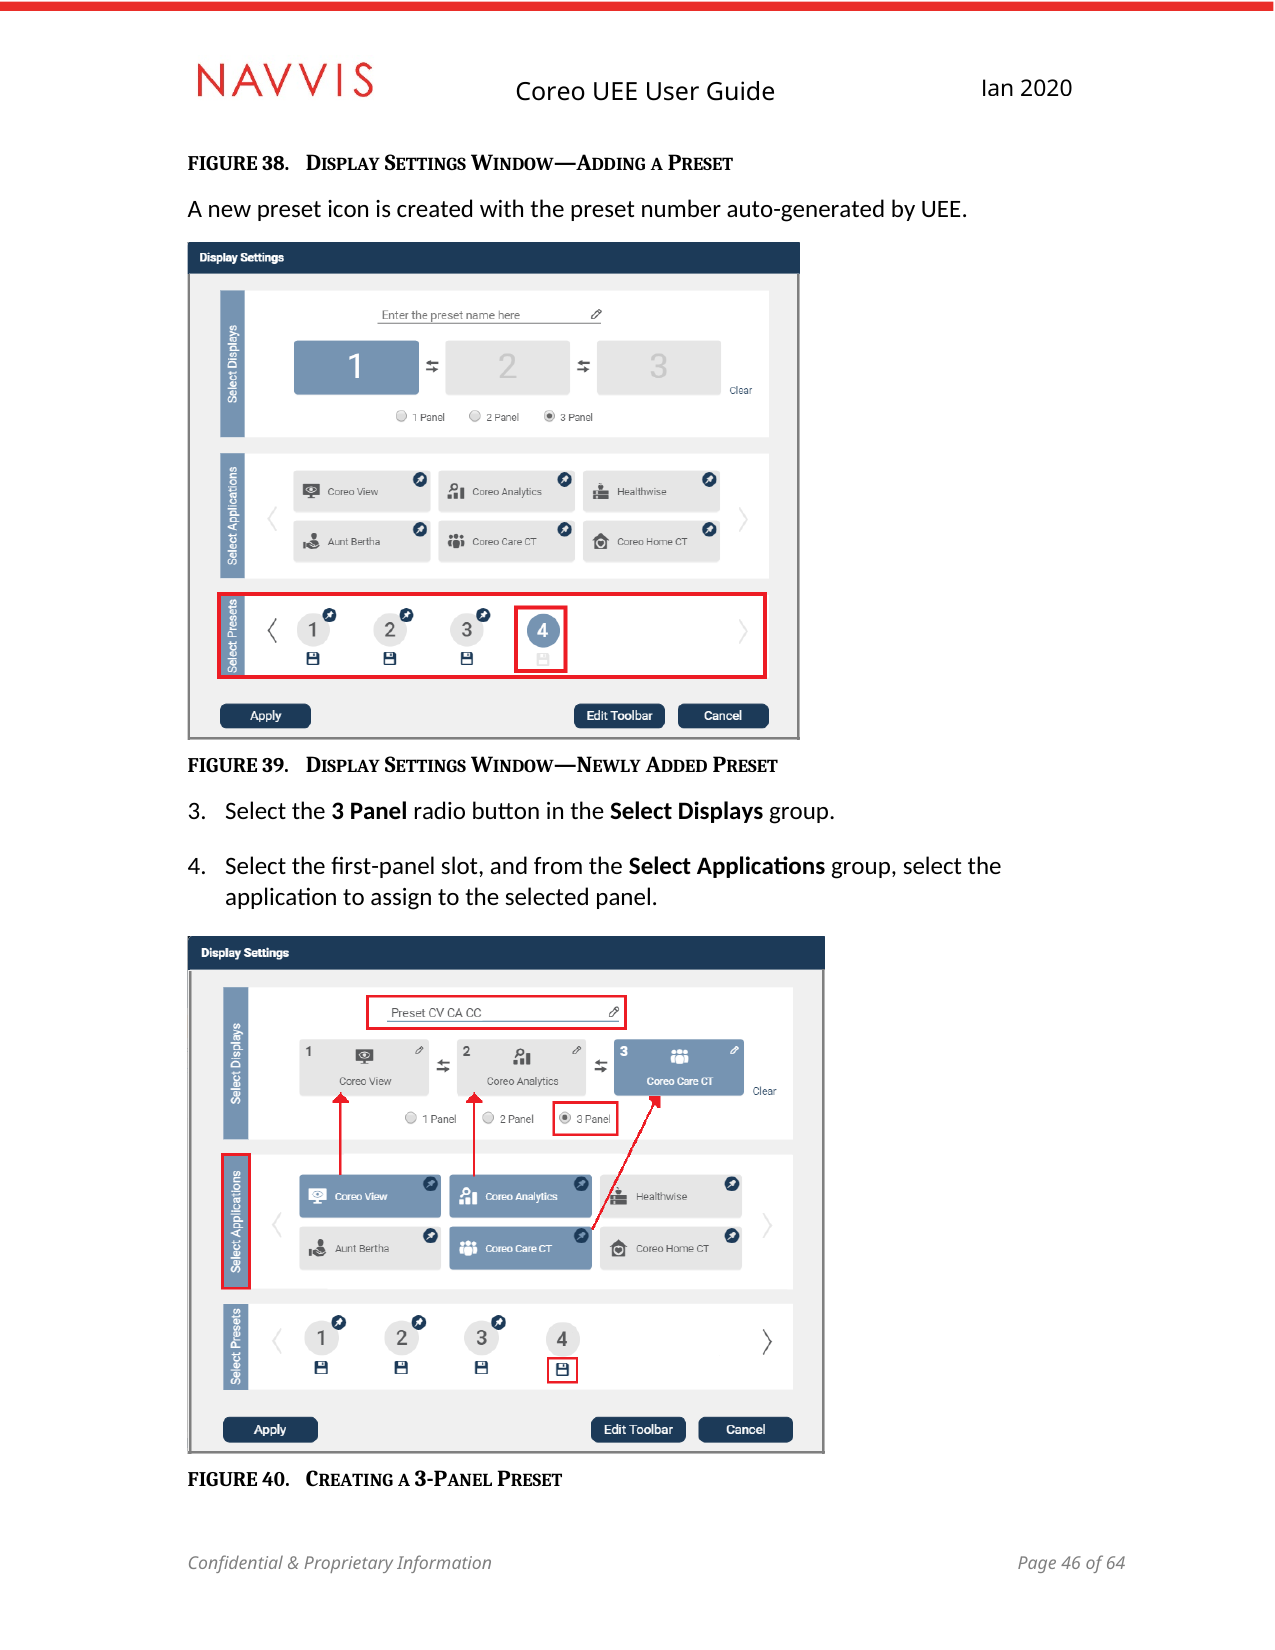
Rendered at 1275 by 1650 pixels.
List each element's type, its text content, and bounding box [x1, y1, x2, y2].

list Select the first-panel slot, and from the Select Applications group, select the application to assign to the selected panel. [187, 851, 1087, 912]
list Select the 3 Panel radio button in the Select Displays group. [187, 795, 1087, 826]
text Display Settings Window—Newly Added Preset [187, 752, 1087, 779]
text Display Settings Window—Adding a Preset [187, 150, 1087, 176]
picture [187, 55, 383, 104]
picture [187, 242, 800, 740]
text Creating a 3-Panel Preset [187, 1466, 1087, 1493]
picture [187, 936, 825, 1454]
text A new preset icon is created with the preset number auto-generated by UEE. [187, 193, 1087, 223]
